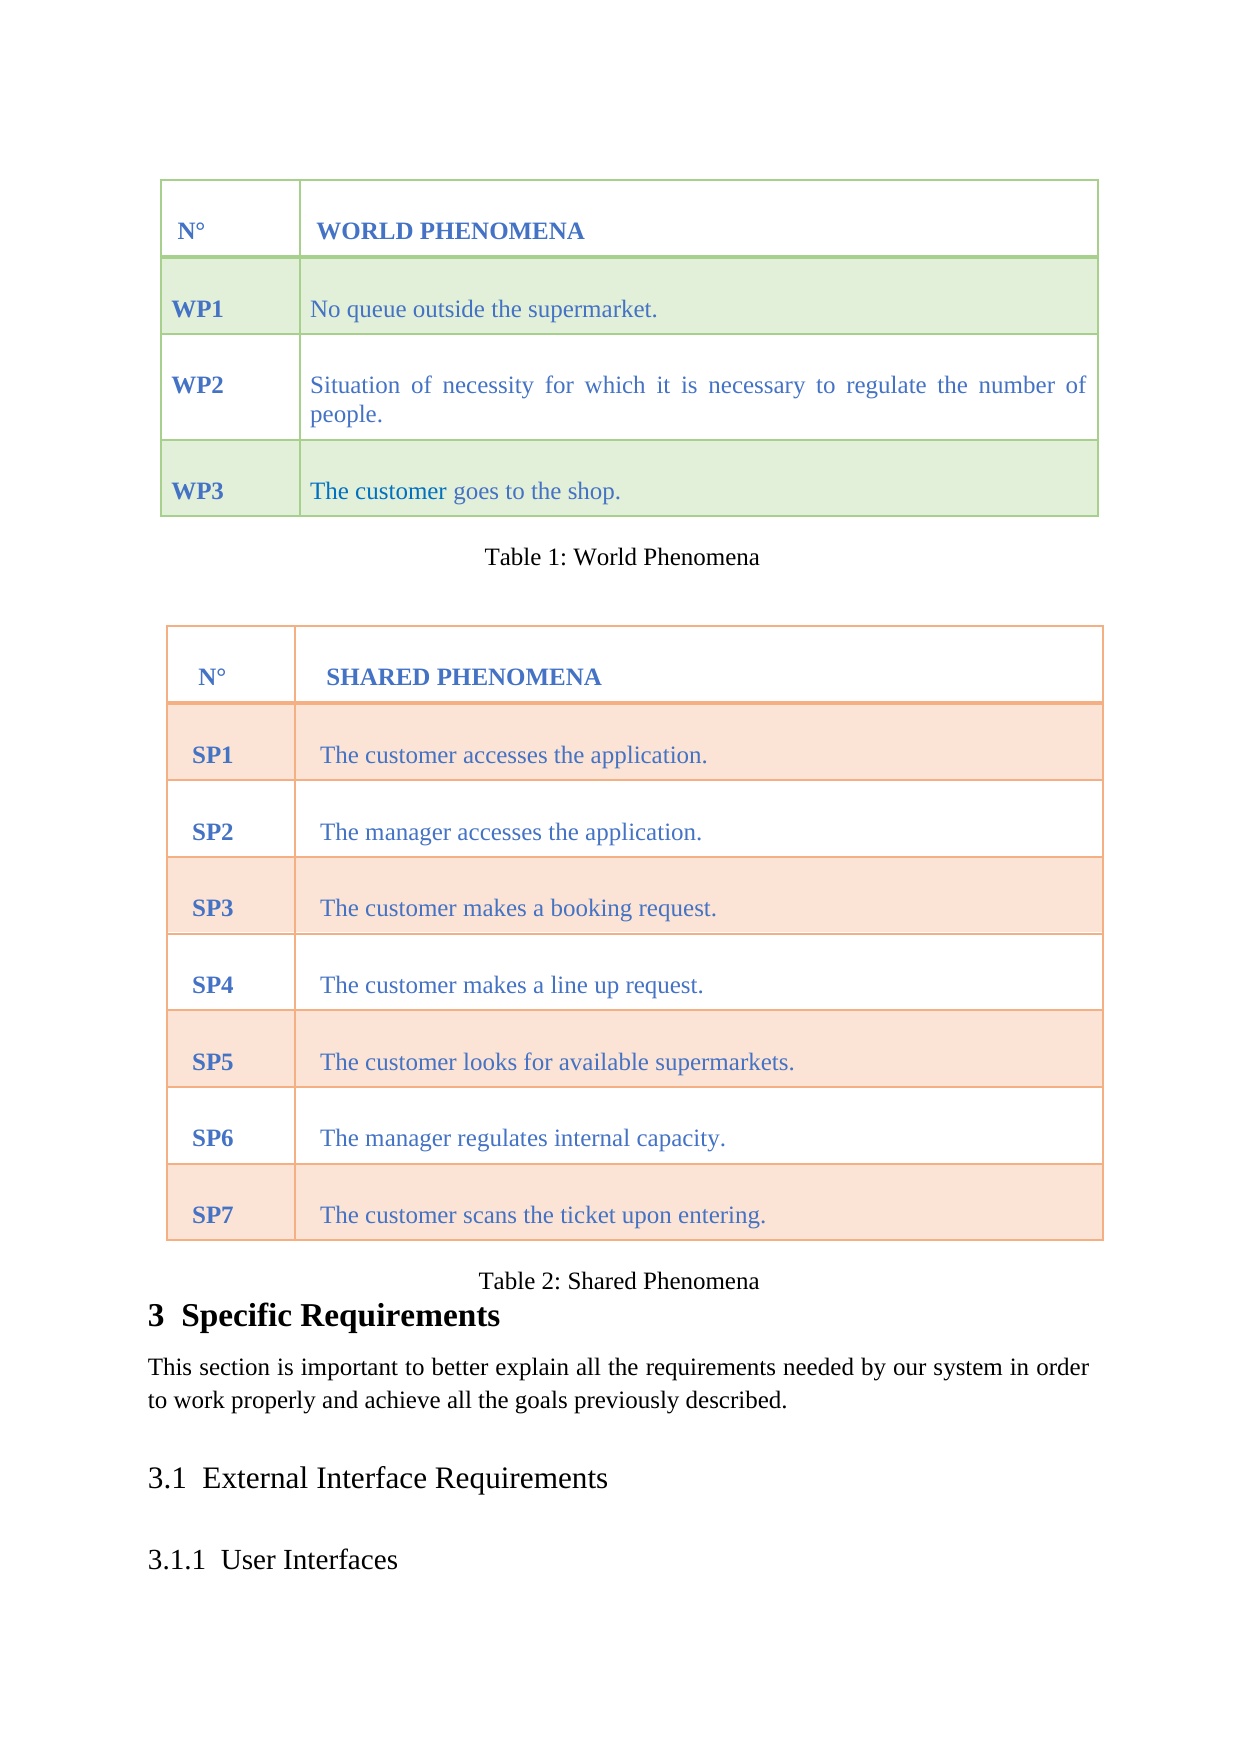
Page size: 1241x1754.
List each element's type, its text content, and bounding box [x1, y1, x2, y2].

text 3.1.1 User Interfaces [148, 1542, 1090, 1576]
text Table 2: Shared Phenomena [148, 1266, 1090, 1295]
table_cell The manager regulates internal capacity. [296, 1088, 1102, 1162]
table_header N° [162, 181, 299, 255]
table_cell The customer scans the ticket upon entering. [296, 1165, 1102, 1239]
table_cell The customer looks for available supermarkets. [296, 1011, 1102, 1086]
table_cell The manager accesses the application. [296, 781, 1102, 856]
text 3.1 External Interface Requirements [148, 1460, 1090, 1496]
table_cell WP1 [162, 259, 299, 333]
table_header SHARED PHENOMENA [296, 627, 1102, 701]
table_cell The customer goes to the shop. [301, 441, 1097, 515]
table_header N° [168, 627, 294, 701]
table_cell SP4 [168, 935, 294, 1009]
table_cell The customer makes a booking request. [296, 858, 1102, 932]
table_cell SP5 [168, 1011, 294, 1086]
table_cell SP6 [168, 1088, 294, 1162]
text This section is important to better explain all the requirements needed by our system in order to work properly and achieve all the goals previously described. [148, 1352, 1090, 1414]
text Table 1: World Phenomena [148, 542, 1090, 571]
table_cell SP7 [168, 1165, 294, 1239]
table_cell SP2 [168, 781, 294, 856]
table_cell WP2 [162, 335, 299, 438]
table_cell WP3 [162, 441, 299, 515]
table_cell No queue outside the supermarket. [301, 259, 1097, 333]
table_cell The customer accesses the application. [296, 705, 1102, 779]
table_cell SP1 [168, 705, 294, 779]
table_cell Situation of necessity for which it is necessary to regulate the number of people. [301, 335, 1097, 438]
text 3 Specific Requirements [148, 1295, 1090, 1333]
table_cell SP3 [168, 858, 294, 932]
table_header WORLD PHENOMENA [301, 181, 1097, 255]
table_cell The customer makes a line up request. [296, 935, 1102, 1009]
